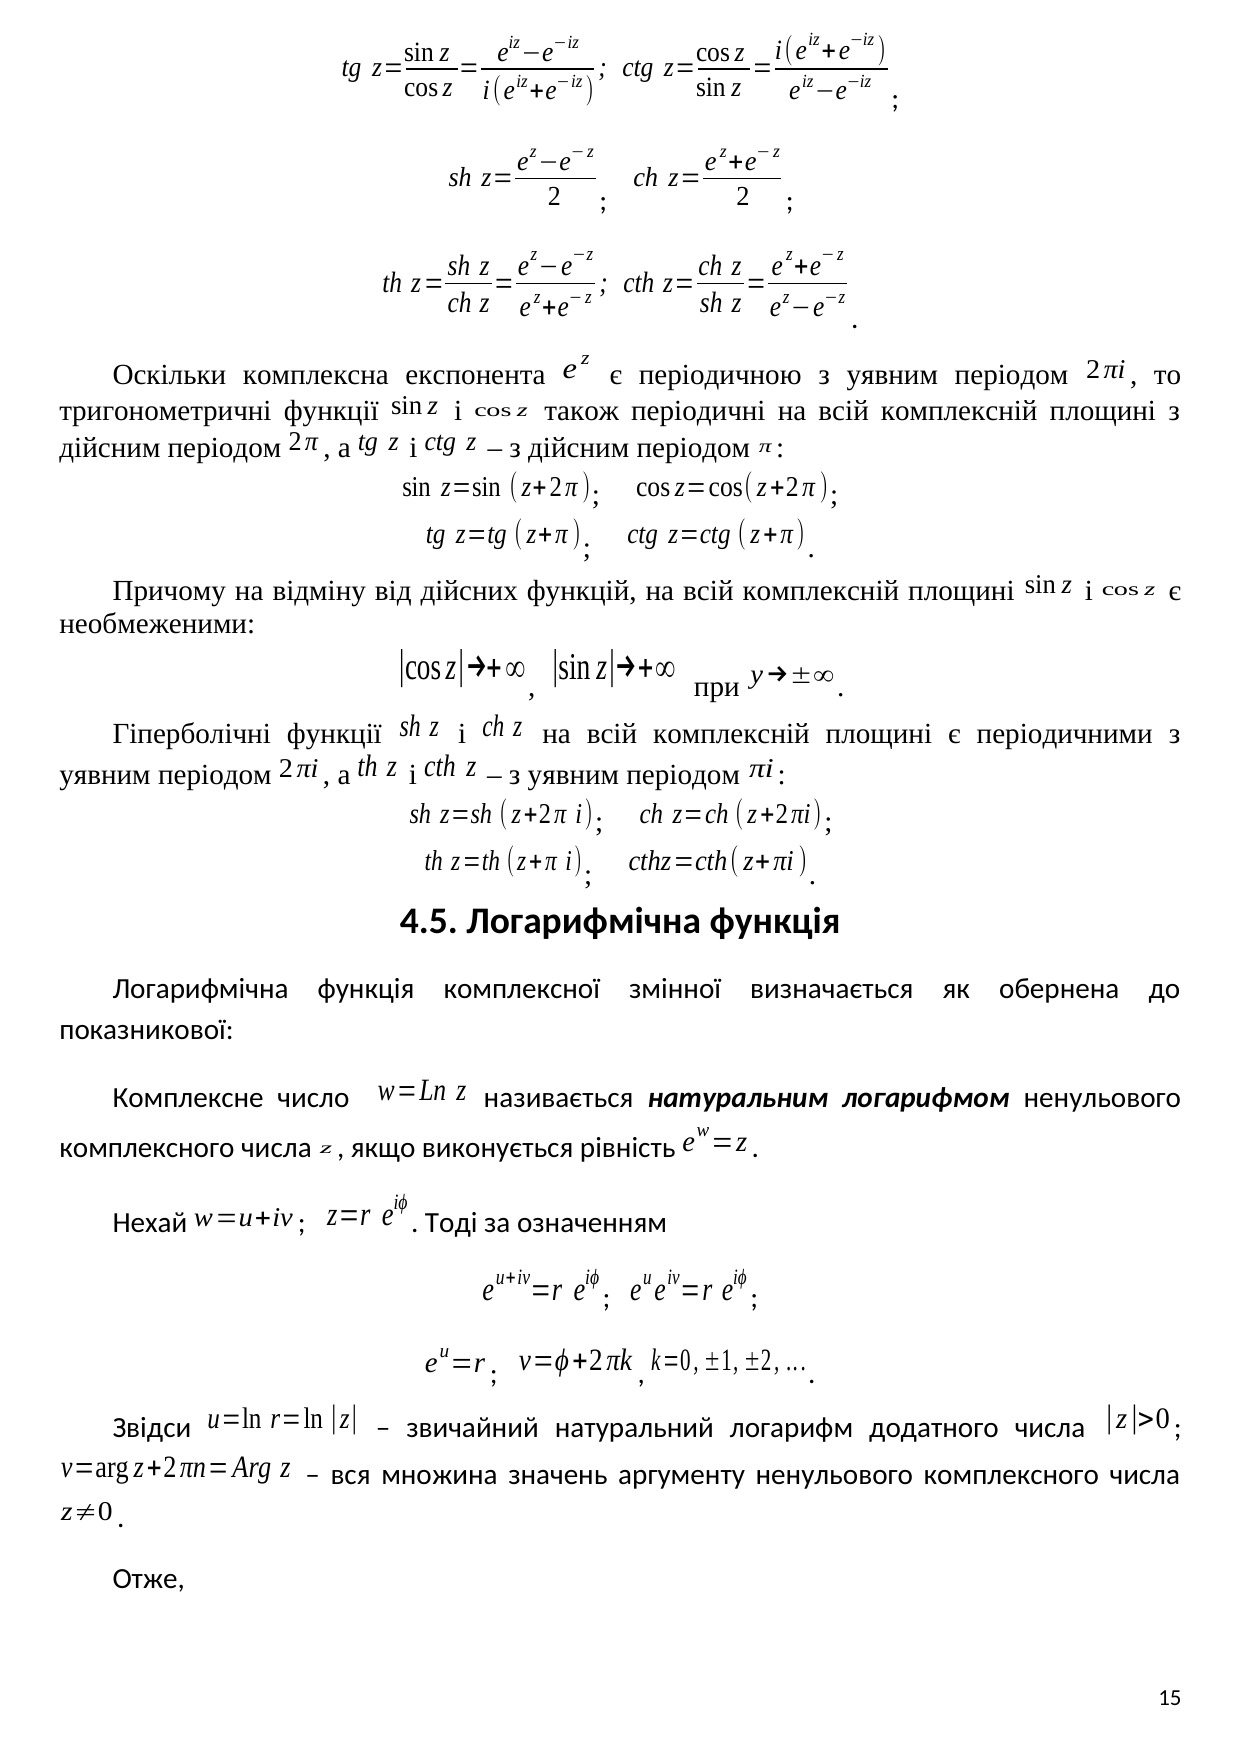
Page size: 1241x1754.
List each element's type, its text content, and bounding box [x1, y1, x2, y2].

text ; ; [59, 1266, 1181, 1314]
text ; ; [59, 141, 1181, 218]
text Причому на відміну від дійсних функцій, на всій комплексній площині і є необмеженими: [59, 570, 1181, 640]
text ; , . [59, 1341, 1181, 1391]
text ; ; [59, 469, 1181, 510]
text Нехай ; . Тоді за означенням [59, 1191, 1181, 1239]
text ; . [59, 517, 1181, 564]
text Логарифмічна функція комплексної змінної визначається як обернена до показникової: [59, 971, 1181, 1047]
text , при . [59, 646, 1181, 702]
text ; [59, 29, 1181, 115]
text Гіперболічні функції і на всій комплексній площині є періодичними з уявним періодом , а і – з уявним періодом : [59, 709, 1181, 790]
text 4.5. Логарифмічна функція [59, 897, 1181, 943]
text Комплексне число називається натуральним логарифмом ненульового комплексного числа , якщо виконується рівність . [59, 1073, 1181, 1164]
text Отже, [59, 1561, 1181, 1596]
text . [59, 244, 1181, 336]
text Оскільки комплексна експонента є періодичною з уявним періодом , то тригонометричні функції і також періодичні на всій комплексній площині з дійсним періодом , а і – з дійсним періодом : [59, 348, 1181, 463]
text ; . [59, 844, 1181, 891]
text Звідси – звичайний натуральний логарифм додатного числа ; – вся множина значень аргументу ненульового комплексного числа . [59, 1403, 1181, 1534]
text ; ; [59, 797, 1181, 837]
